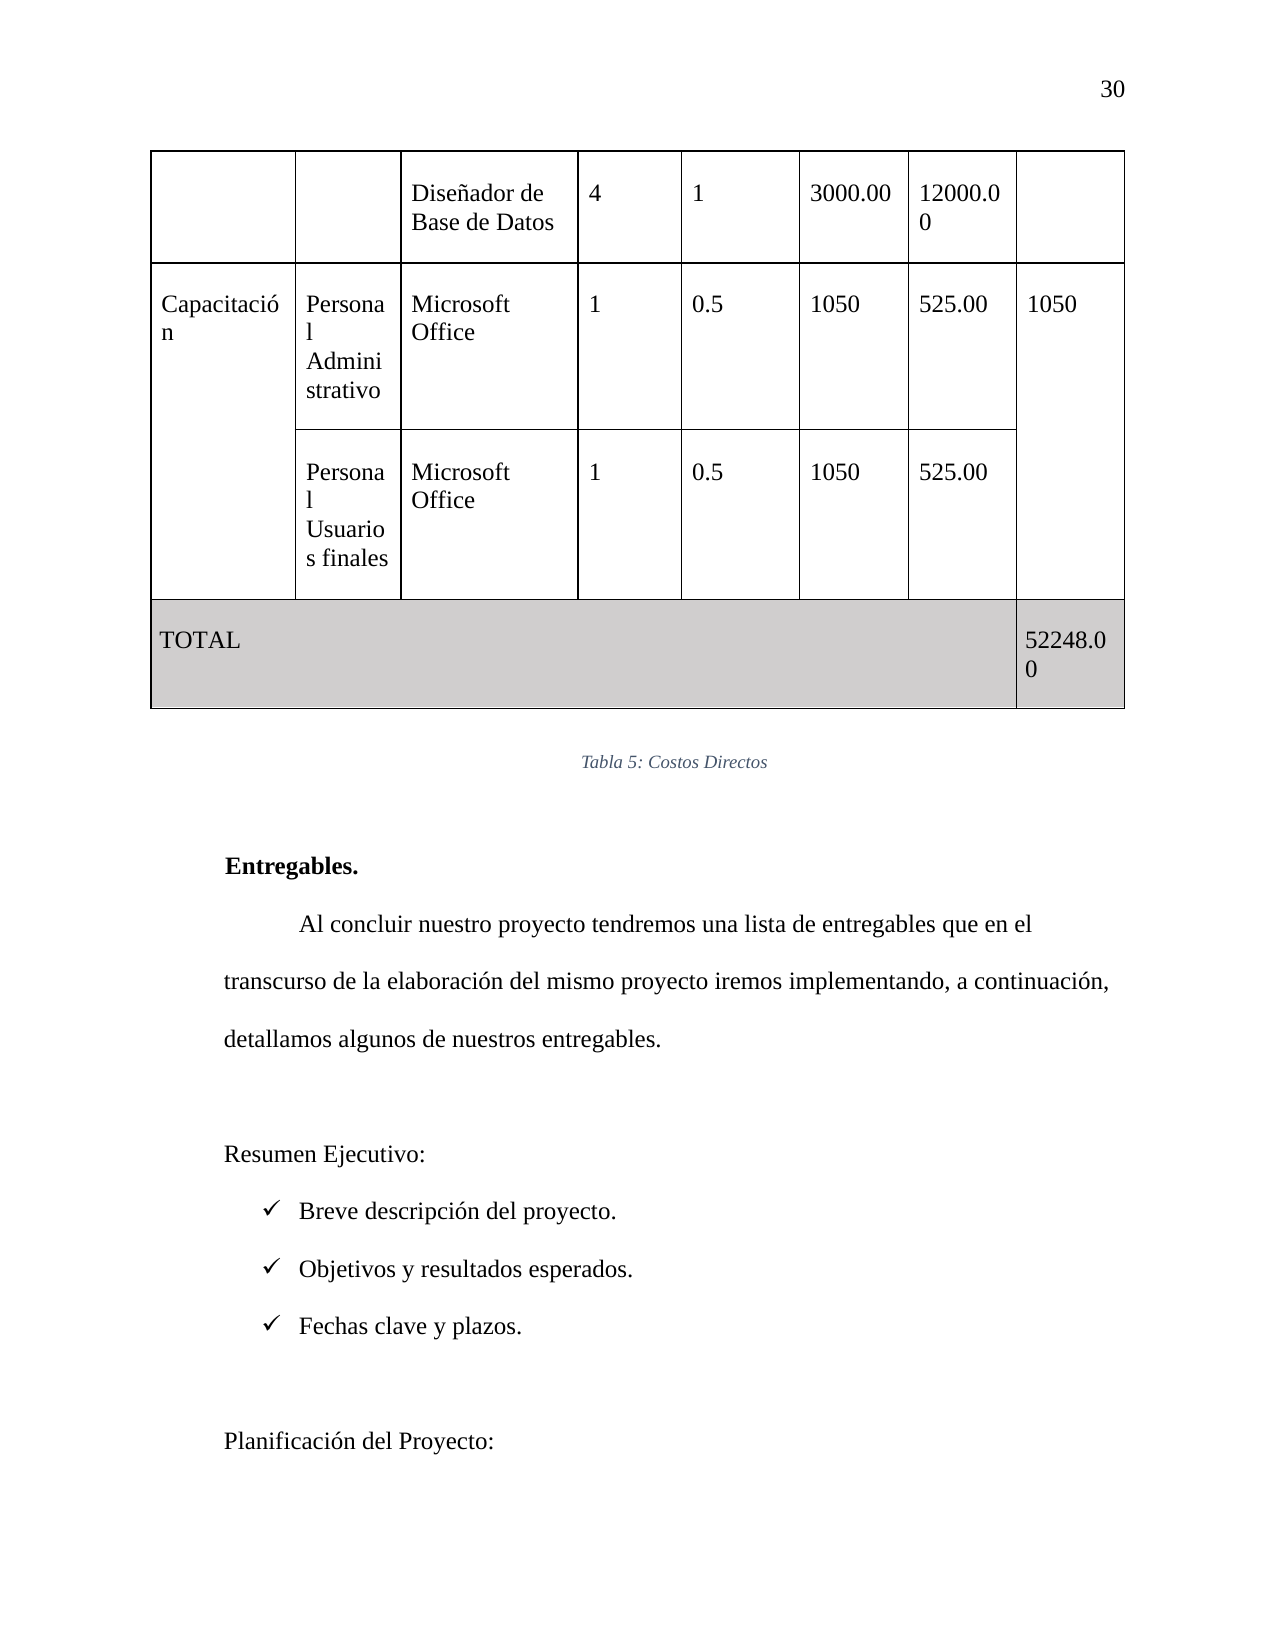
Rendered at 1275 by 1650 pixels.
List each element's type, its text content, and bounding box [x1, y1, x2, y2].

table_cell 1050 [1017, 264, 1124, 598]
table_cell Capacitación [152, 264, 295, 598]
table_cell 4 [579, 152, 681, 262]
text Planificación del Proyecto: [224, 1426, 1125, 1455]
table_cell 1050 [800, 430, 908, 598]
list Fechas clave y plazos. [261, 1311, 1125, 1340]
table_cell 525.00 [909, 430, 1016, 598]
table_cell Microsoft Office [402, 430, 577, 598]
table_cell 525.00 [909, 264, 1016, 429]
table_cell Microsoft Office [402, 264, 577, 429]
table_cell 0.5 [682, 430, 799, 598]
table_cell 1050 [800, 264, 908, 429]
table_cell 1 [682, 152, 799, 262]
table_cell Personal Administrativo [296, 264, 400, 429]
table_cell 0.5 [682, 264, 799, 429]
subtitle Entregables. [150, 851, 1125, 880]
table_cell Diseñador de Base de Datos [402, 152, 577, 262]
table_cell Personal Usuarios finales [296, 430, 400, 598]
table_cell 1 [579, 264, 681, 429]
table_cell 12000.00 [909, 152, 1016, 262]
text Tabla 5: Costos Directos [150, 751, 1125, 773]
text Resumen Ejecutivo: [224, 1139, 1125, 1168]
table_cell 1 [579, 430, 681, 598]
text Al concluir nuestro proyecto tendremos una lista de entregables que en el transcurso de la elaboración del mismo proyecto iremos implementando, a continuación, detallamos algunos de nuestros entregables. [224, 909, 1125, 1053]
table_cell TOTAL [152, 600, 1016, 707]
table_cell 52248.00 [1017, 600, 1124, 707]
table_cell 3000.00 [800, 152, 908, 262]
list Objetivos y resultados esperados. [261, 1254, 1125, 1283]
list Breve descripción del proyecto. [261, 1196, 1125, 1225]
